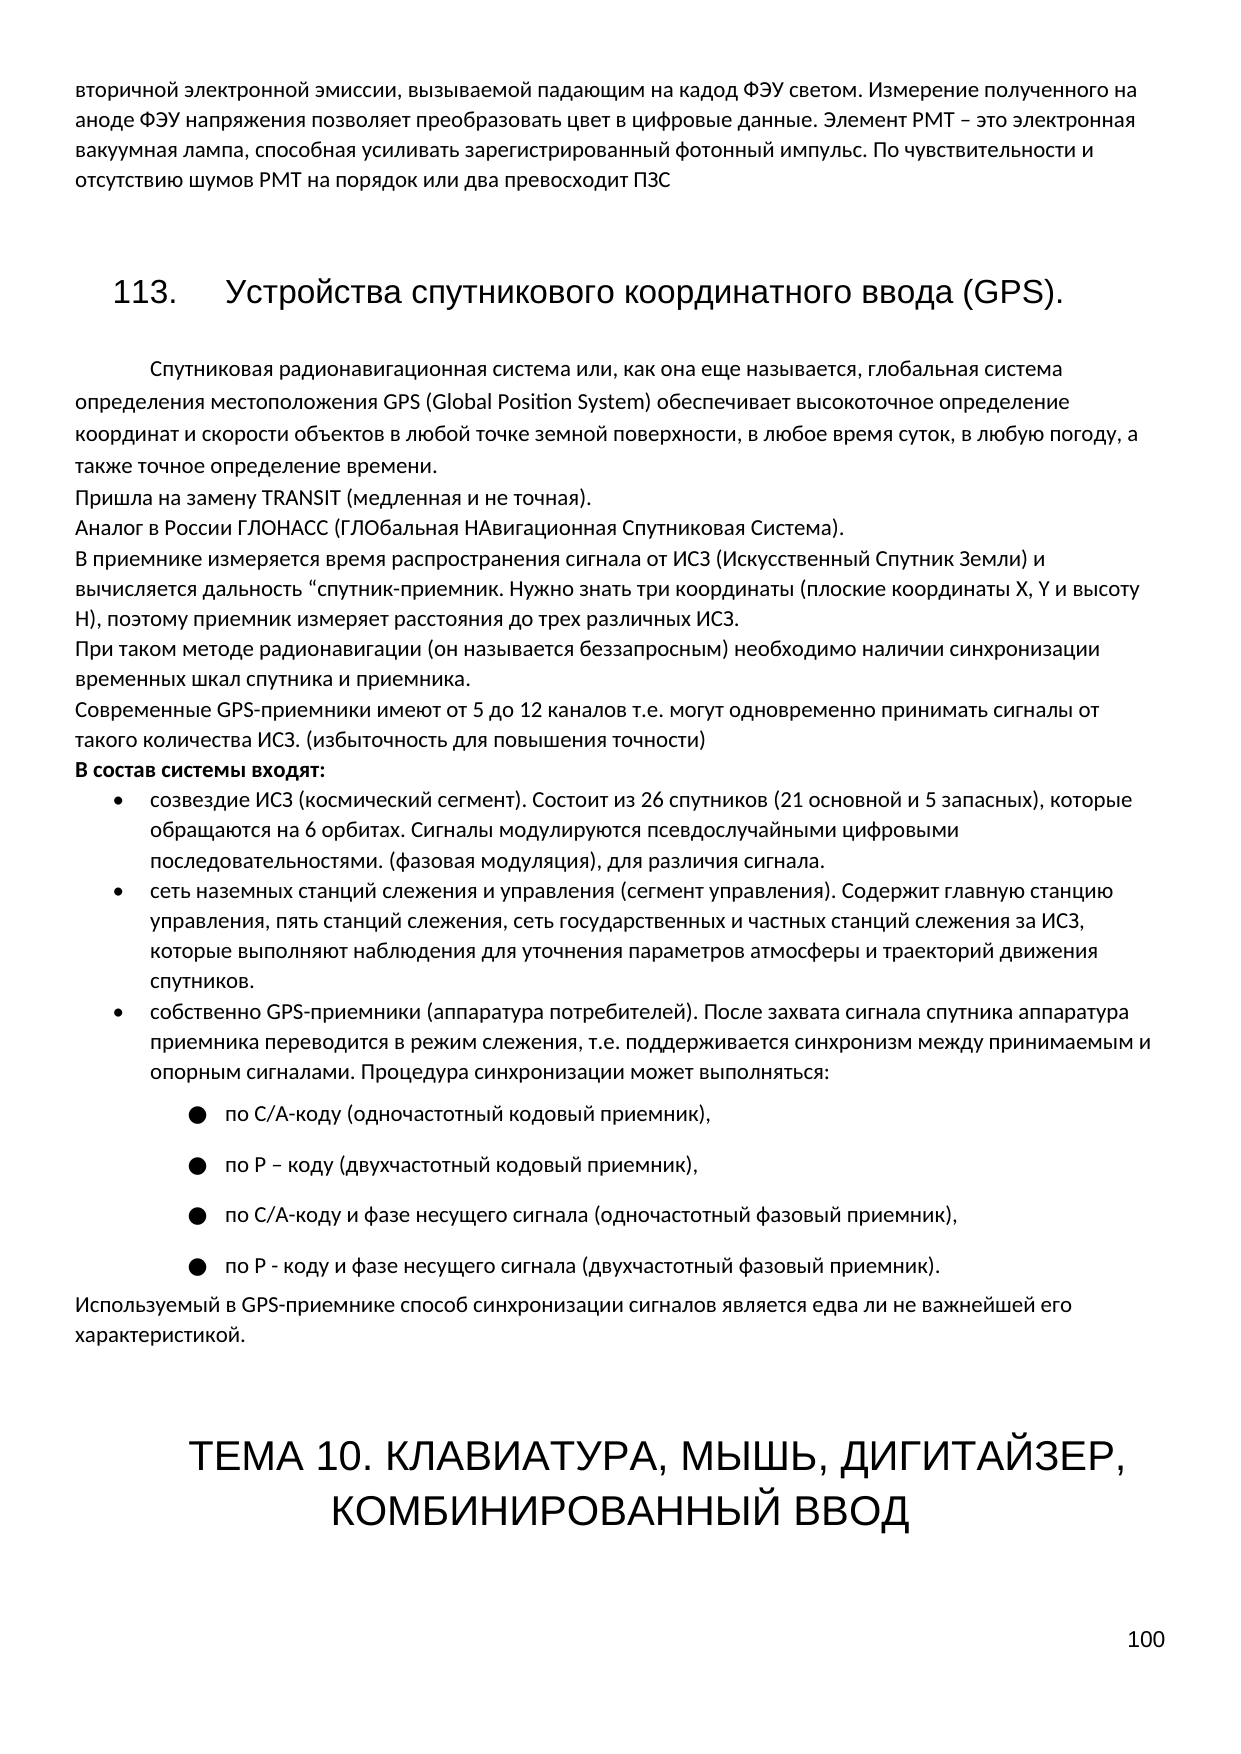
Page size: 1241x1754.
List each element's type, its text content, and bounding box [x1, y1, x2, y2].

text При таком методе радионавигации (он называется беззапросным) необходимо наличии синхронизации временных шкал спутника и приемника. [75, 634, 1165, 693]
text В состав системы входят: [75, 755, 1165, 783]
text Используемый в GPS-приемнике способ синхронизации сигналов является едва ли не важнейшей его характеристикой. [75, 1290, 1165, 1349]
list собственно GPS-приемники (аппаратура потребителей). После захвата сигнала спутника аппаратура приемника переводится в режим слежения, т.е. поддерживается синхронизм между принимаемым и опорным сигналами. Процедура синхронизации может выполняться: [112, 997, 1165, 1085]
subtitle Устройства спутникового координатного ввода (GPS). [112, 272, 1165, 310]
text Спутниковая радионавигационная система или, как она еще называется, глобальная система определения местоположения GPS (Global Position System) обеспечивает высокоточное определение координат и скорости объектов в любой точке земной поверхности, в любое время суток, в любую погоду, а также точное определение времени. [75, 354, 1165, 479]
text В приемнике измеряется время распространения сигнала от ИСЗ (Искусственный Спутник Земли) и вычисляется дальность “спутник-приемник. Нужно знать три координаты (плоские координаты X, Y и высоту H), поэтому приемник измеряет расстояния до трех различных ИСЗ. [75, 544, 1165, 632]
list сеть наземных станций слежения и управления (сегмент управления). Содержит главную станцию управления, пять станций слежения, сеть государственных и частных станций слежения за ИСЗ, которые выполняют наблюдения для уточнения параметров атмосферы и траекторий движения спутников. [112, 876, 1165, 995]
text Современные GPS-приемники имеют от 5 до 12 каналов т.е. могут одновременно принимать сигналы от такого количества ИСЗ. (избыточность для повышения точности) [75, 695, 1165, 753]
list по C/A-коду и фазе несущего сигнала (одночастотный фазовый приемник), [187, 1189, 1165, 1236]
list созвездие ИСЗ (космический сегмент). Состоит из 26 спутников (21 основной и 5 запасных), которые обращаются на 6 орбитах. Сигналы модулируются псевдослучайными цифровыми последовательностями. (фазовая модуляция), для различия сигнала. [112, 785, 1165, 874]
text Аналог в России ГЛОНАСС (ГЛОбальная НАвигационная Спутниковая Система). [75, 513, 1165, 542]
list по Р - коду и фазе несущего сигнала (двухчастотный фазовый приемник). [187, 1240, 1165, 1287]
subtitle ТЕМА 10. КЛАВИАТУРА, МЫШЬ, ДИГИТАЙЗЕР, КОМБИНИРОВАННЫЙ ВВОД [75, 1431, 1165, 1534]
list по C/A-коду (одночастотный кодовый приемник), [187, 1087, 1165, 1134]
text Пришла на замену TRANSIT (медленная и не точная). [75, 483, 1165, 511]
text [75, 75, 1165, 194]
list по Р – коду (двухчастотный кодовый приемник), [187, 1138, 1165, 1185]
